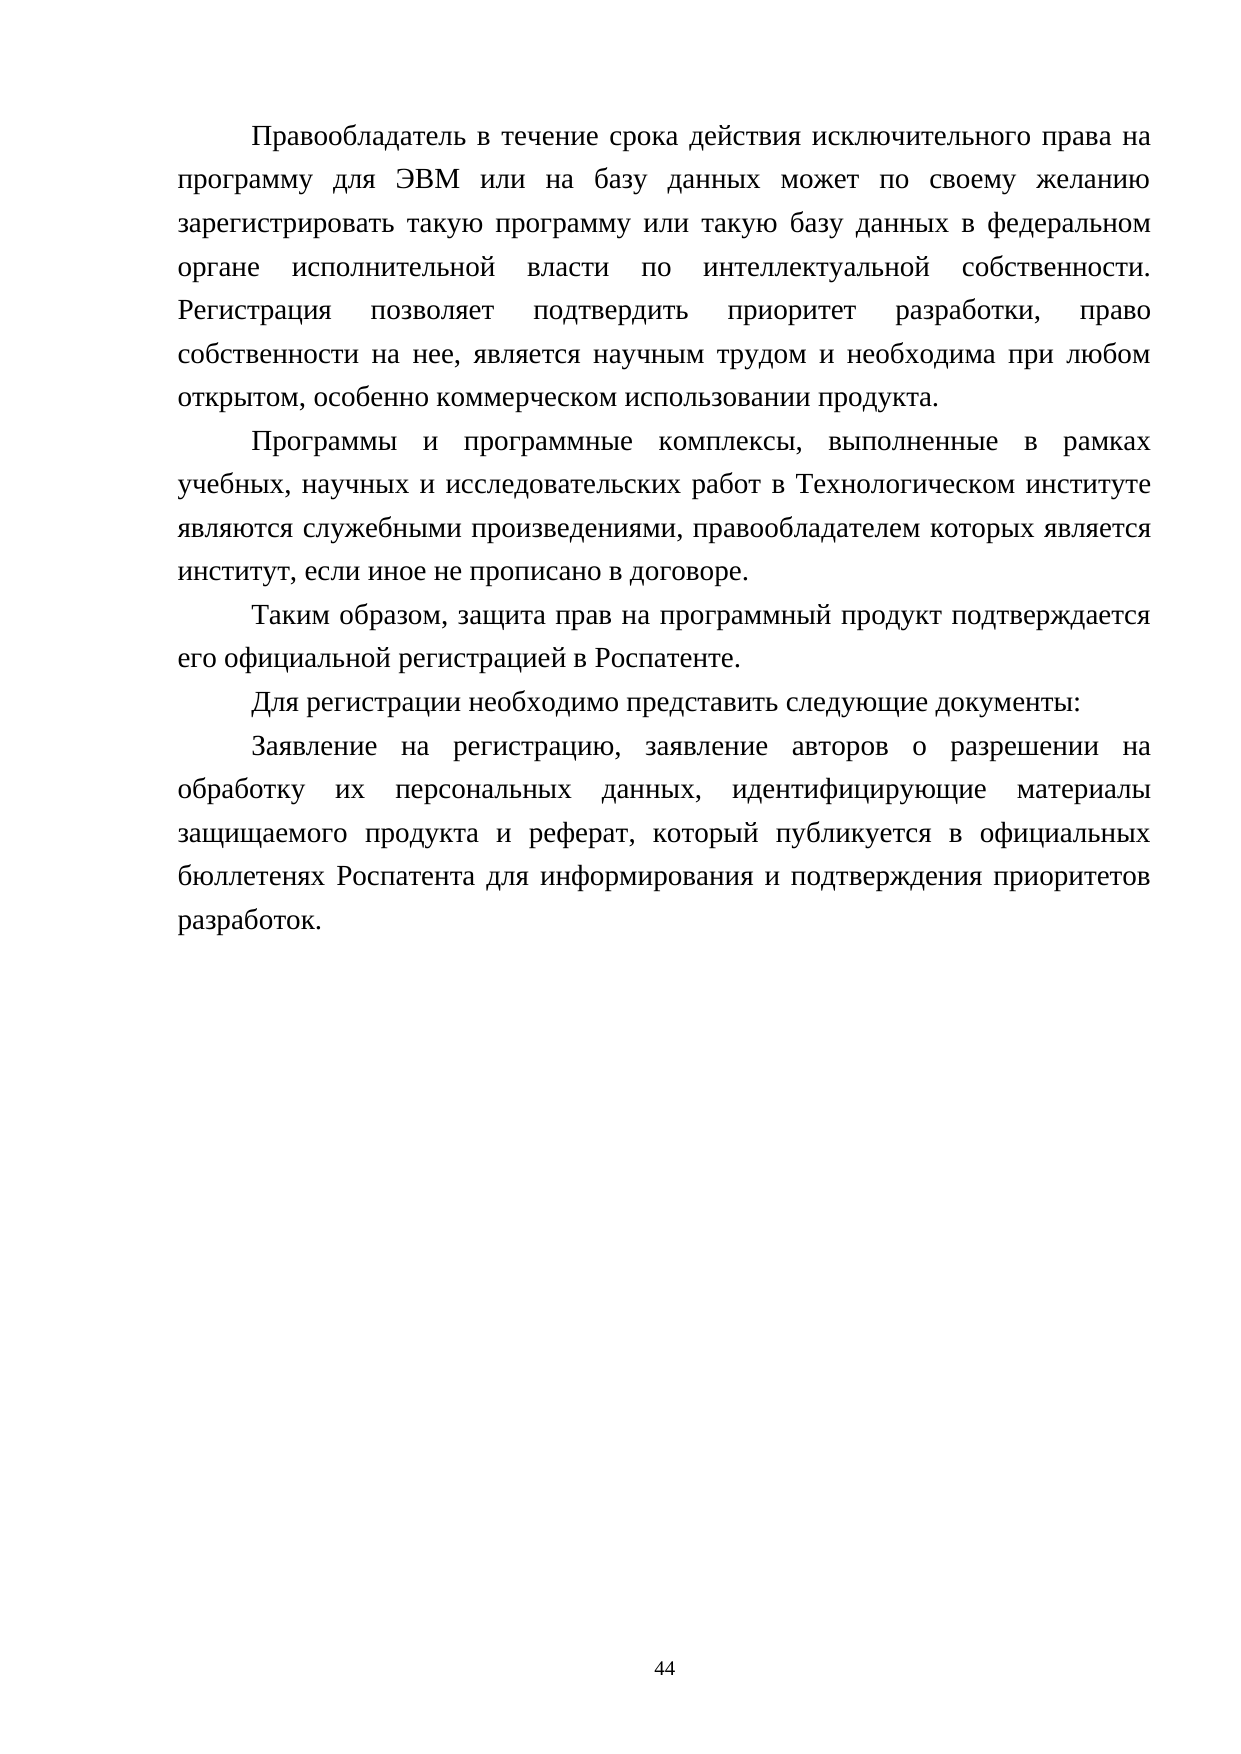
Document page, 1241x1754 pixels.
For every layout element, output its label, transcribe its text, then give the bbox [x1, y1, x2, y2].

text Правообладатель в течение срока действия исключительного права на программу для ЭВМ или на базу данных может по своему желанию зарегистрировать такую программу или такую базу данных в федеральном органе исполнительной власти по интеллектуальной собственности. Регистрация позволяет подтвердить приоритет разработки, право собственности на нее, является научным трудом и необходима при любом открытом, особенно коммерческом использовании продукта. [177, 118, 1152, 413]
text Таким образом, защита прав на программный продукт подтверждается его официальной регистрацией в Роспатенте. [177, 597, 1152, 674]
text Заявление на регистрацию, заявление авторов о разрешении на обработку их персональных данных, идентифицирующие материалы защищаемого продукта и реферат, который публикуется в официальных бюллетенях Роспатента для информирования и подтверждения приоритетов разработок. [177, 728, 1152, 935]
text Для регистрации необходимо представить следующие документы: [177, 684, 1152, 718]
text Программы и программные комплексы, выполненные в рамках учебных, научных и исследовательских работ в Технологическом институте являются служебными произведениями, правообладателем которых является институт, если иное не прописано в договоре. [177, 423, 1152, 587]
